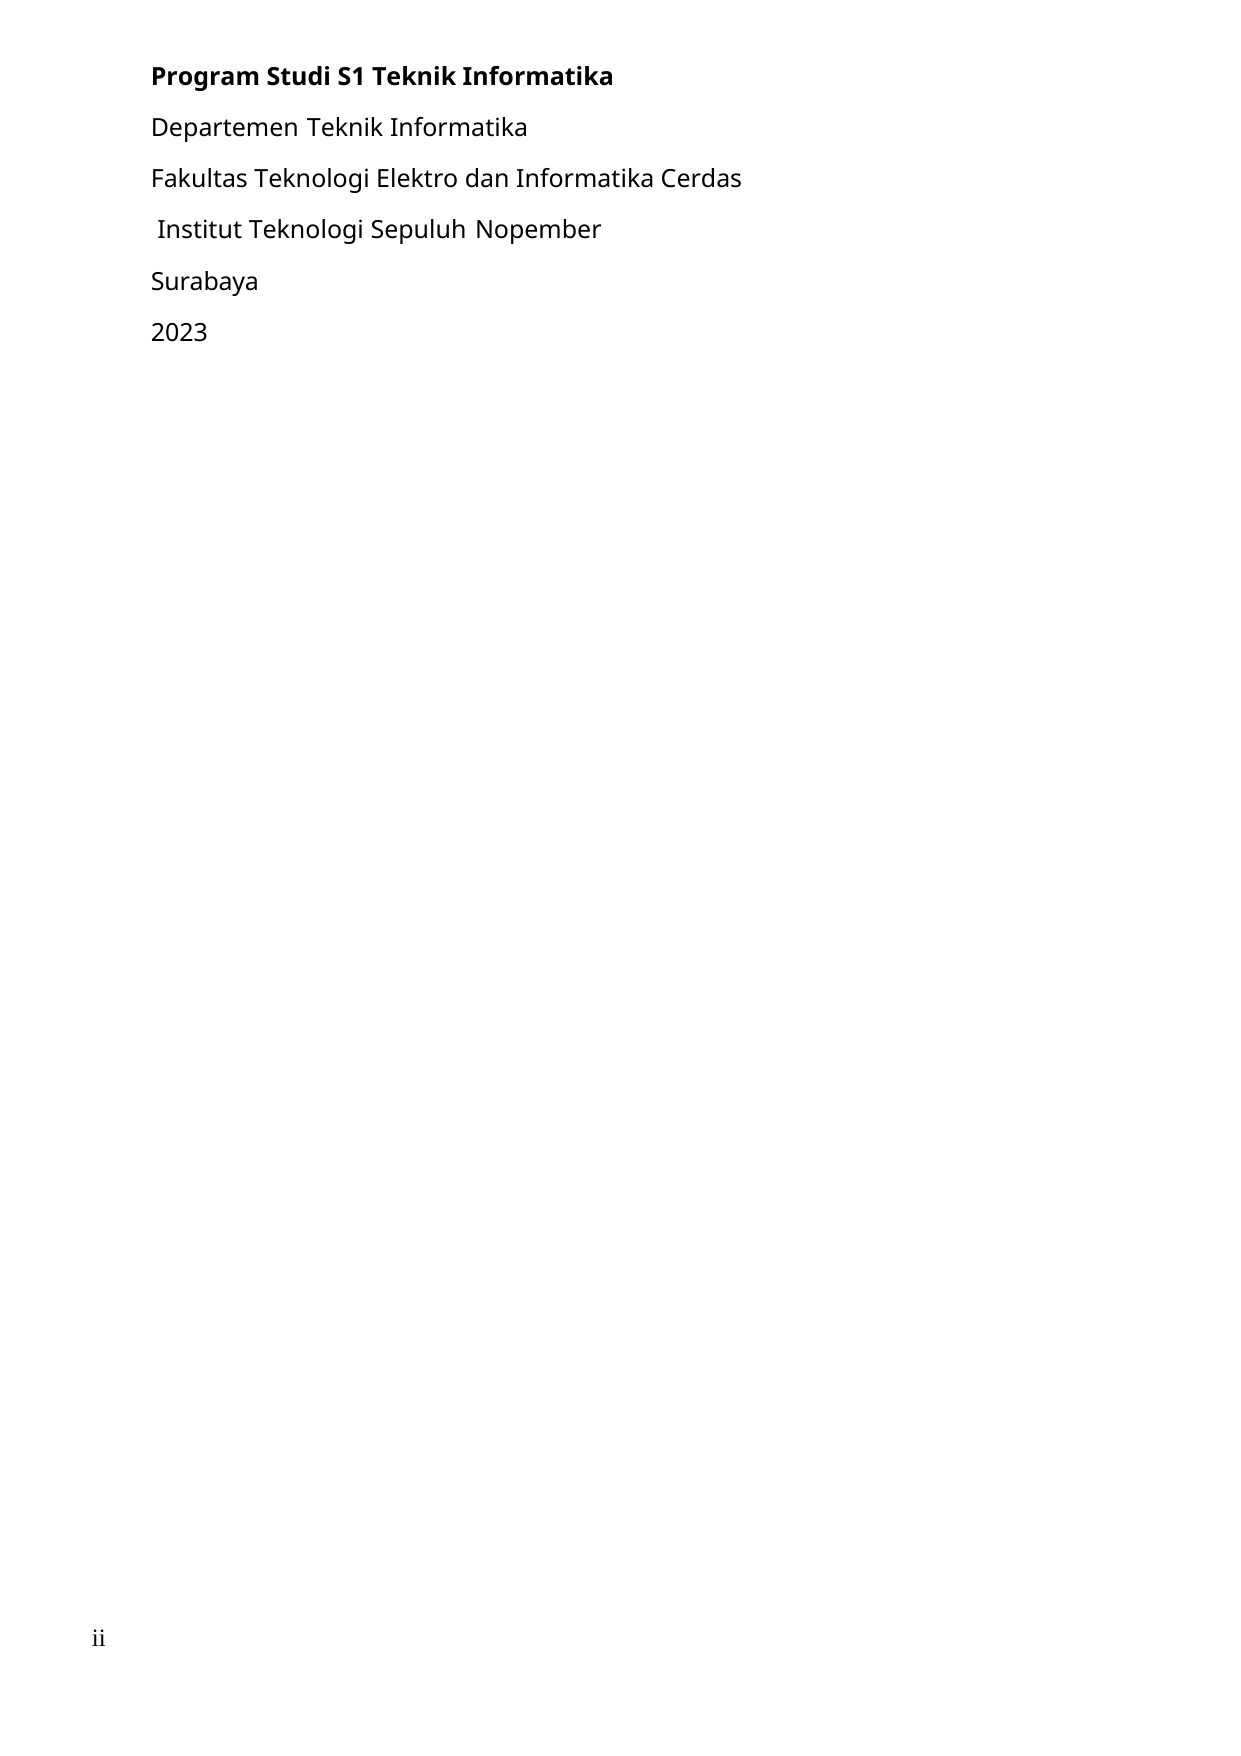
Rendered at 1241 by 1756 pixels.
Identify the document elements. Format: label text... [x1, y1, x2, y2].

text Fakultas Teknologi Elektro dan Informatika Cerdas [151, 161, 1122, 195]
text Surabaya [151, 263, 1122, 297]
text Program Studi S1 Teknik Informatika [151, 59, 1122, 93]
text Departemen Teknik Informatika [151, 110, 1122, 144]
text 2023 [151, 314, 1122, 348]
text Institut Teknologi Sepuluh Nopember [151, 212, 1122, 246]
